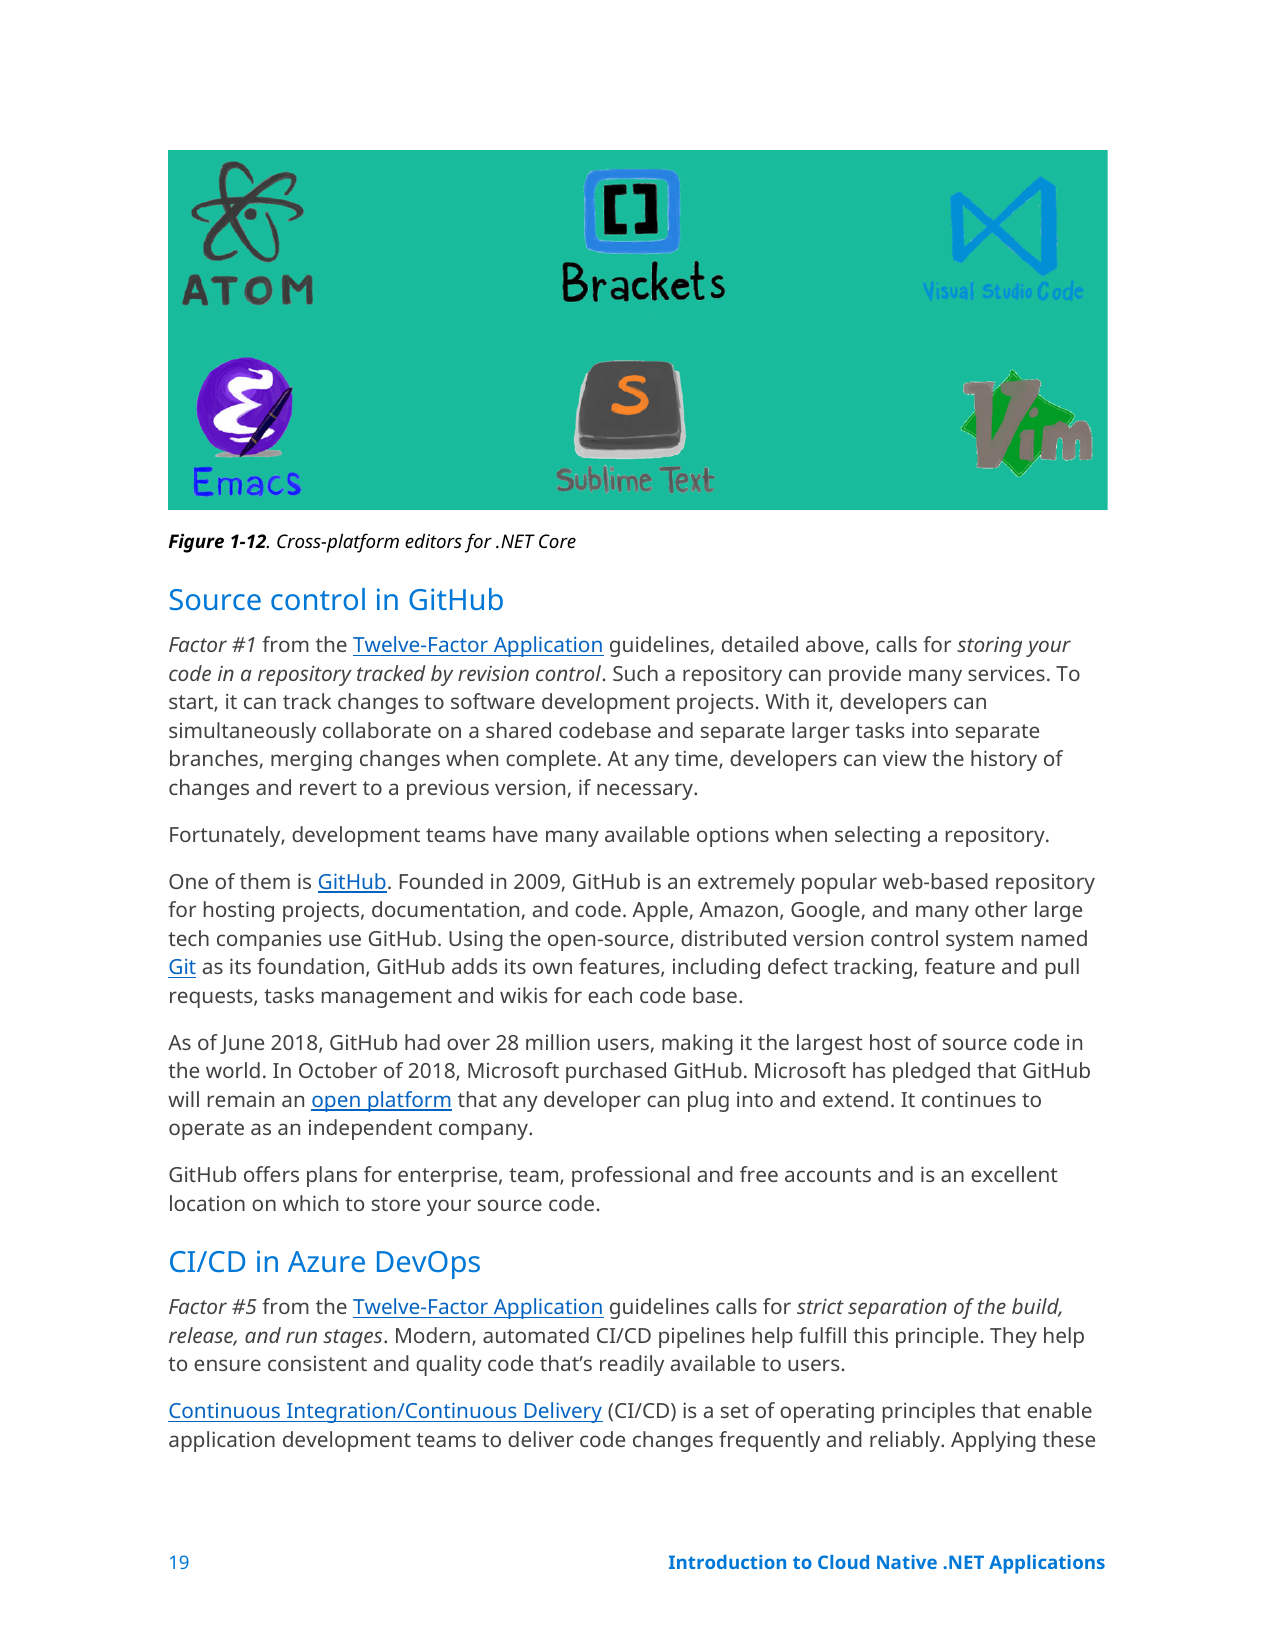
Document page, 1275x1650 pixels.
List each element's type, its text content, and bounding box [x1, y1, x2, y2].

subtitle CI/CD in Azure DevOps [168, 1242, 1107, 1280]
text Factor #1 from the Twelve-Factor Application guidelines, detailed above, calls for storing your code in a repository tracked by revision control. Such a repository can provide many services. To start, it can track changes to software development projects. With it, developers can simultaneously collaborate on a shared codebase and separate larger tasks into separate branches, merging changes when complete. At any time, developers can view the history of changes and revert to a previous version, if necessary. [168, 631, 1107, 801]
subtitle Source control in GitHub [168, 581, 1107, 618]
picture [168, 150, 1108, 510]
text As of June 2018, GitHub had over 28 million users, making it the largest host of source code in the world. In October of 2018, Microsoft purchased GitHub. Microsoft has pledged that GitHub will remain an open platform that any developer can plug into and extend. It continues to operate as an independent company. [168, 1028, 1107, 1142]
text GitHub offers plans for enterprise, team, professional and free accounts and is an excellent location on which to store your source code. [168, 1161, 1107, 1217]
text One of them is GitHub. Founded in 2009, GitHub is an extremely popular web-based repository for hosting projects, documentation, and code. Apple, Amazon, Google, and many other large tech companies use GitHub. Using the open-source, distributed version control system named Git as its foundation, GitHub adds its own features, including defect tracking, feature and pull requests, tasks management and wikis for each code base. [168, 867, 1107, 1009]
text Fortunately, development teams have many available options when selecting a repository. [168, 820, 1107, 848]
text Figure 1-12. Cross-platform editors for .NET Core [168, 528, 1107, 553]
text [168, 1396, 1107, 1453]
text Factor #5 from the Twelve-Factor Application guidelines calls for strict separation of the build, release, and run stages. Modern, automated CI/CD pipelines help fulfill this principle. They help to ensure consistent and quality code that’s readily available to users. [168, 1292, 1107, 1378]
